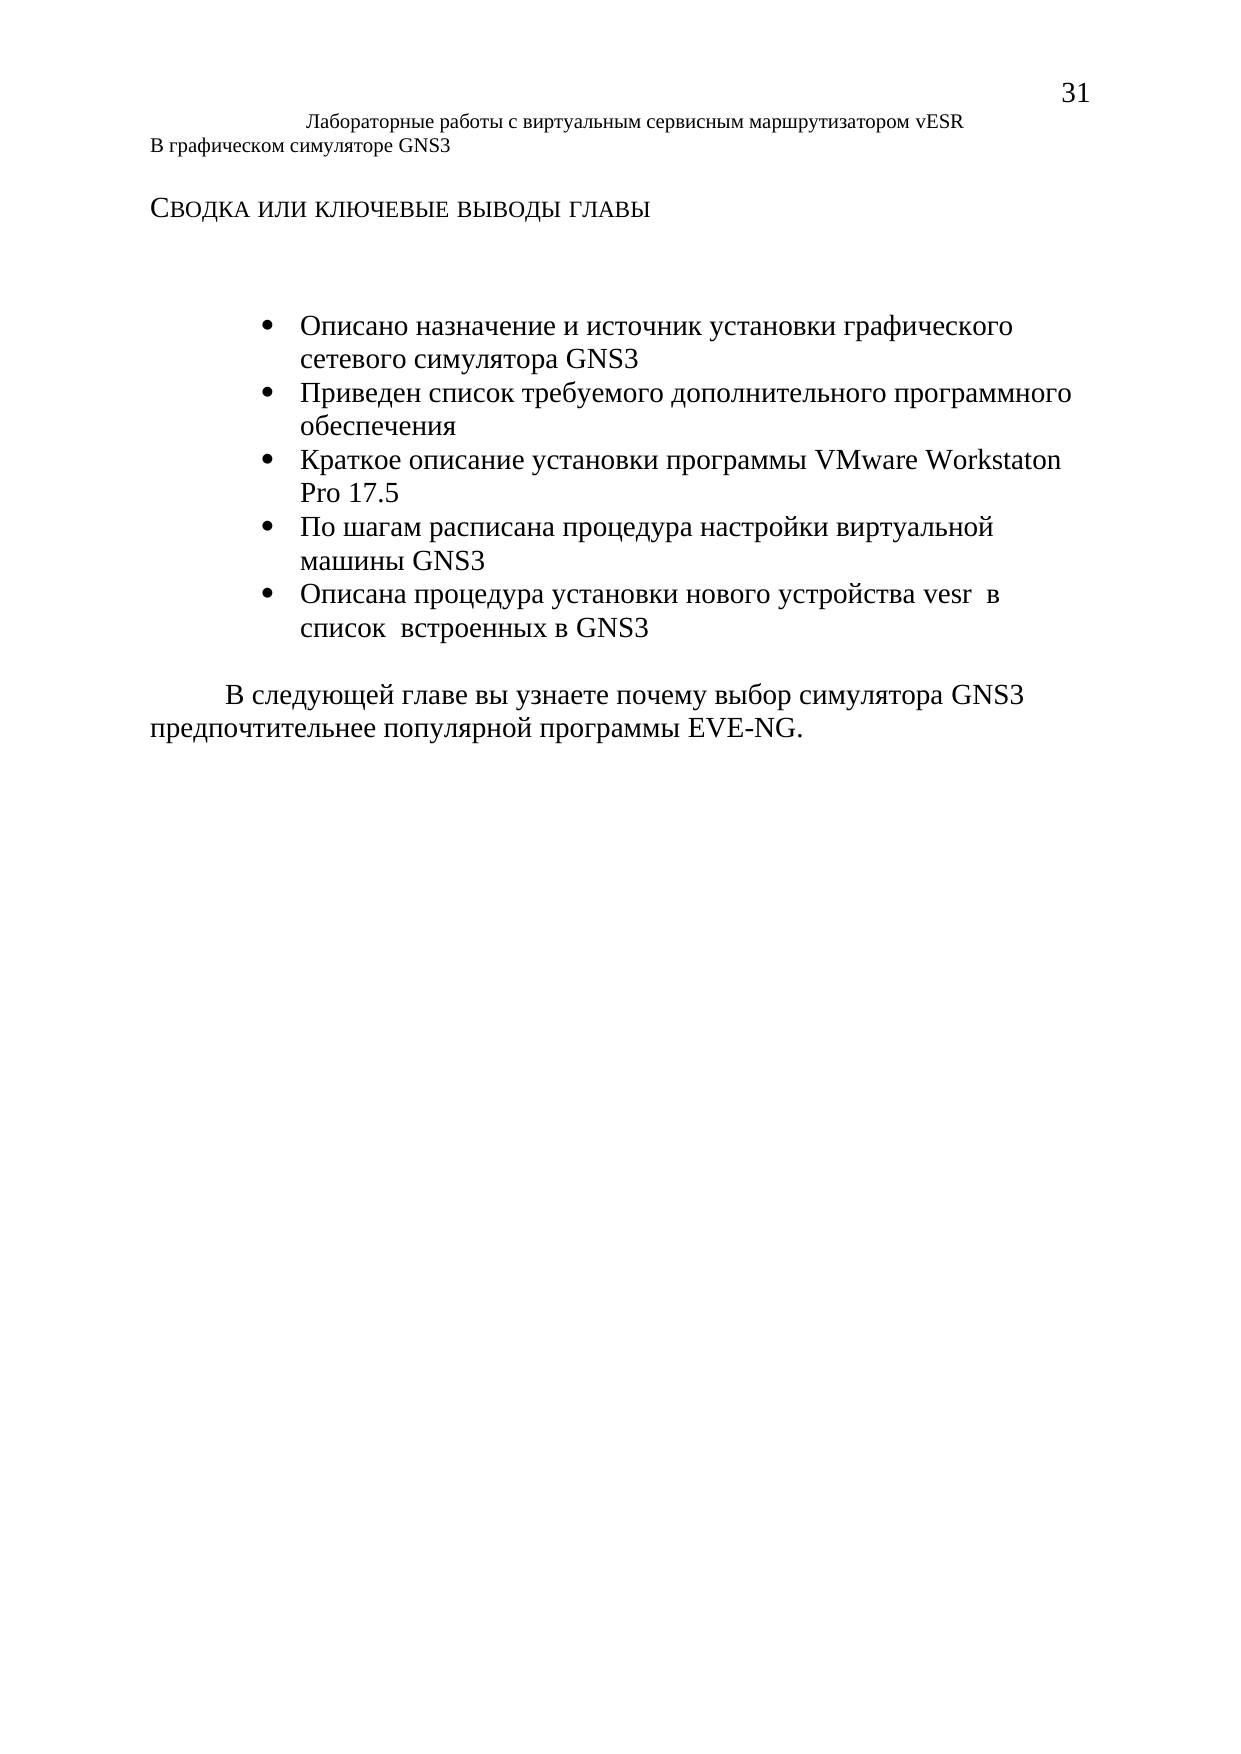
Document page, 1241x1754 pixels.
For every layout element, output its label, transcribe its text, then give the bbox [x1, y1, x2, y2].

list По шагам расписана процедура настройки виртуальной машины GNS3 [262, 509, 1090, 576]
list Описана процедура установки нового устройства vesr в список встроенных в GNS3 [262, 576, 1090, 643]
list Описано назначение и источник установки графического сетевого симулятора GNS3 [262, 308, 1090, 375]
list Краткое описание установки программы VMware Workstaton Pro 17.5 [262, 442, 1090, 509]
list Приведен список требуемого дополнительного программного обеспечения [262, 375, 1090, 442]
text В следующей главе вы узнаете почему выбор симулятора GNS3 предпочтительнее популярной программы EVE-NG. [150, 677, 1090, 744]
